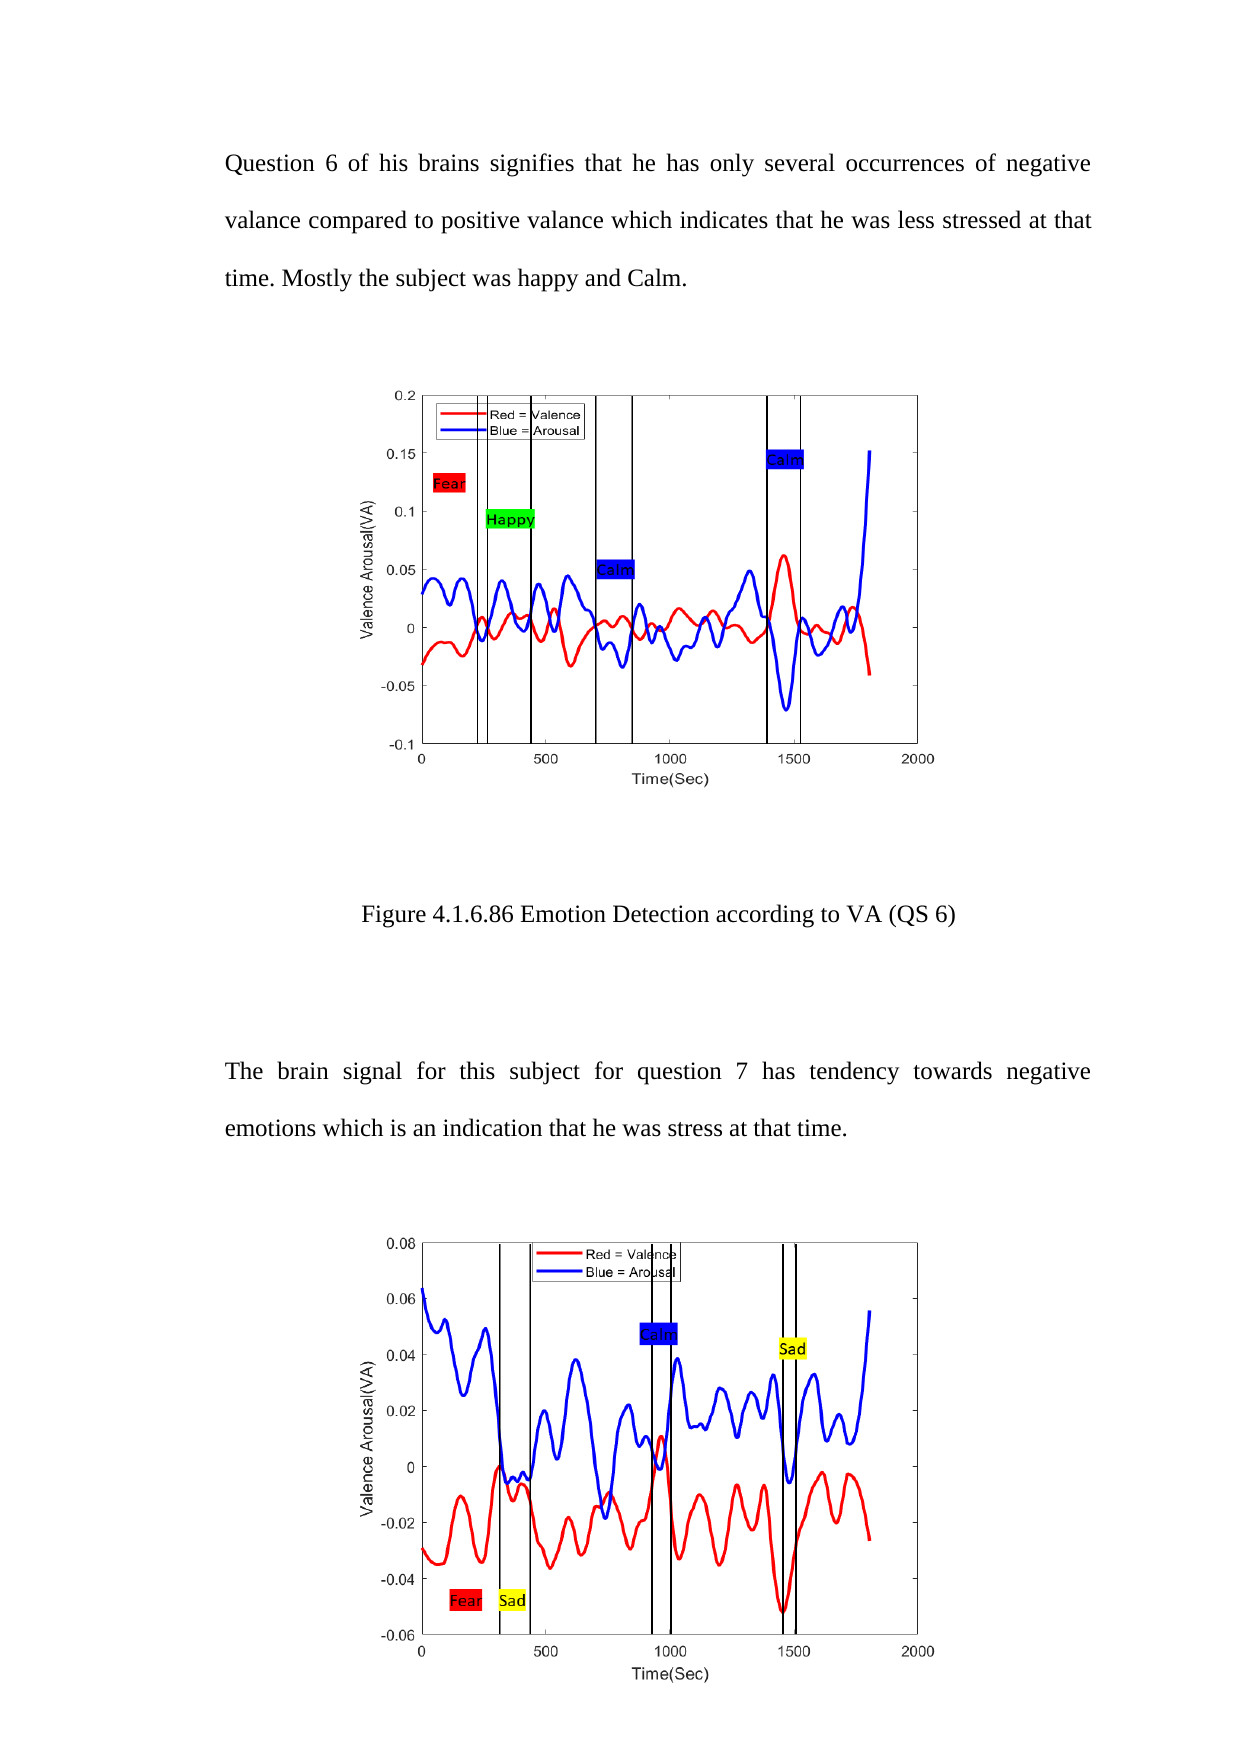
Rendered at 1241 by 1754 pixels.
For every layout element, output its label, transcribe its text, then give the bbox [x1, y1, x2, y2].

picture [171, 332, 1146, 821]
picture [171, 1172, 1146, 1721]
text Question 6 of his brains signifies that he has only several occurrences of negative valance compared to positive valance which indicates that he was less stressed at that time. Mostly the subject was happy and Calm. [224, 148, 1092, 291]
text The brain signal for this subject for question 7 has tendency towards negative emotions which is an indication that he was stress at that time. [224, 1056, 1092, 1142]
